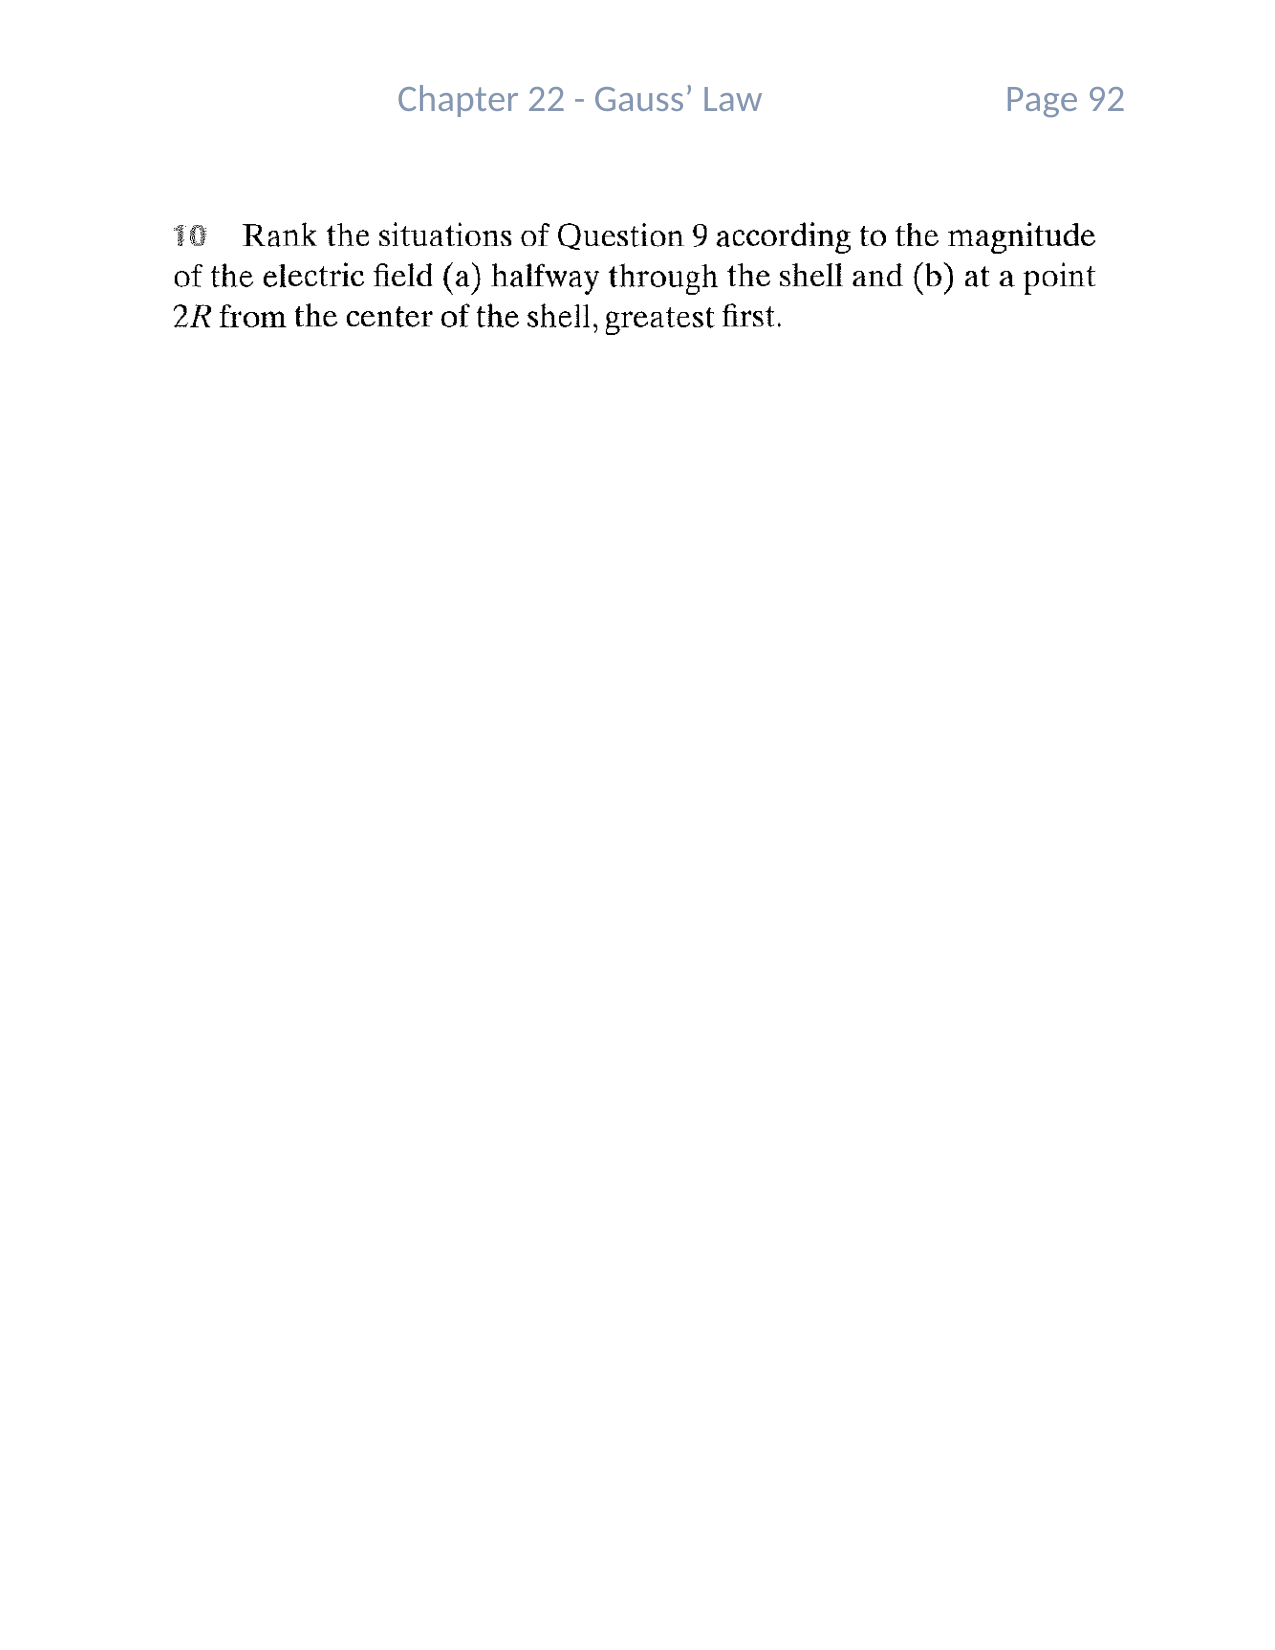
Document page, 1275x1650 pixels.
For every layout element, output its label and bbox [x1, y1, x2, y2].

picture [150, 196, 1125, 355]
